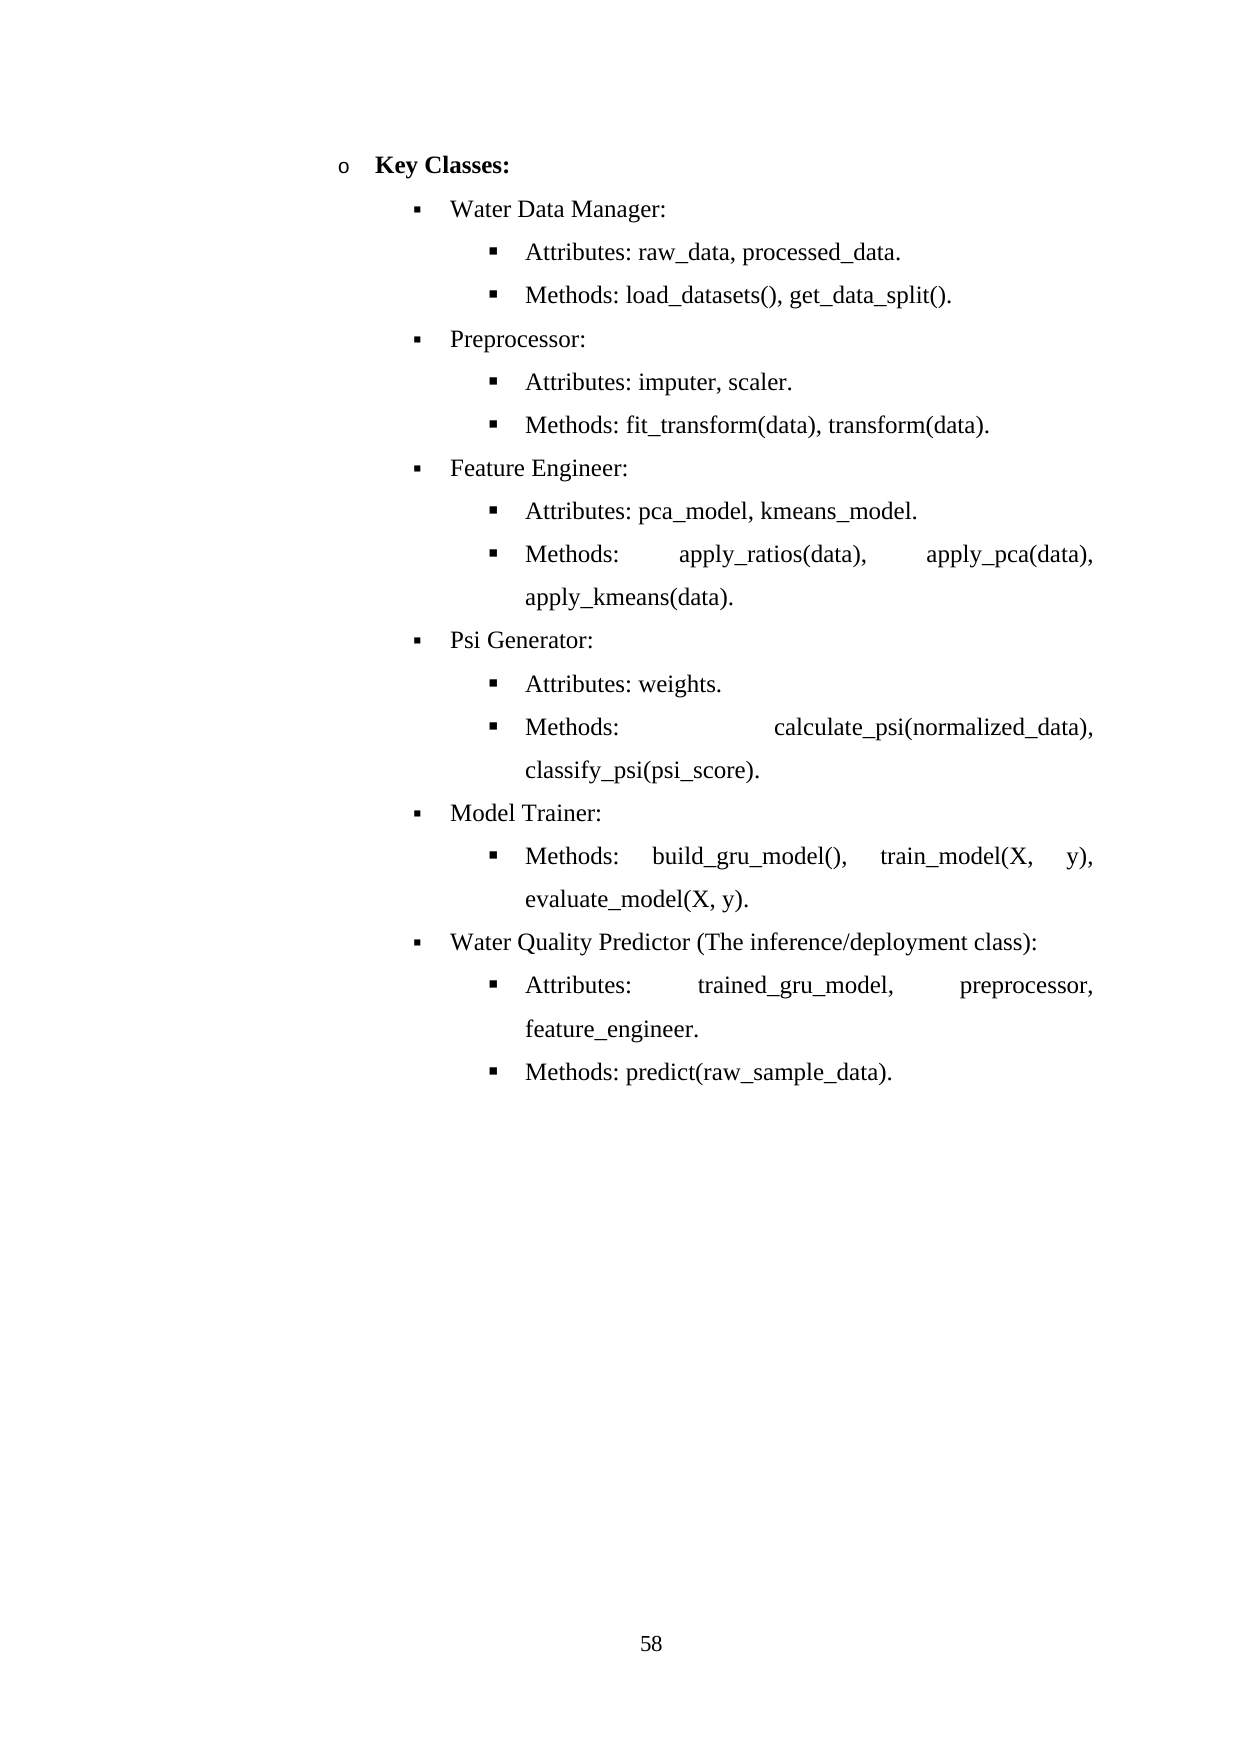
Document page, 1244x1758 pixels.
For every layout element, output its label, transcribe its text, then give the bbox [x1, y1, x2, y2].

list Attributes: weights. [487, 669, 1094, 697]
list Water Data Manager: [412, 194, 1094, 223]
list Attributes: pca_model, kmeans_model. [487, 496, 1094, 525]
list Methods: load_datasets(), get_data_split(). [487, 281, 1094, 309]
list Attributes: trained_gru_model, preprocessor, feature_engineer. [487, 971, 1094, 1042]
list Methods: apply_ratios(data), apply_pca(data), apply_kmeans(data). [487, 539, 1094, 611]
list Attributes: raw_data, processed_data. [487, 237, 1094, 266]
list Preprocessor: [412, 324, 1094, 352]
list Model Trainer: [412, 798, 1094, 827]
list Attributes: imputer, scaler. [487, 367, 1094, 396]
list Methods: build_gru_model(), train_model(X, y), evaluate_model(X, y). [487, 841, 1094, 913]
list Methods: fit_transform(data), transform(data). [487, 410, 1094, 439]
list Feature Engineer: [412, 453, 1094, 482]
list Methods: predict(raw_sample_data). [487, 1057, 1094, 1086]
list Water Quality Predictor (The inference/deployment class): [412, 927, 1094, 956]
list Key Classes: [337, 150, 1094, 179]
list Methods: calculate_psi(normalized_data), classify_psi(psi_score). [487, 712, 1094, 784]
list Psi Generator: [412, 626, 1094, 654]
